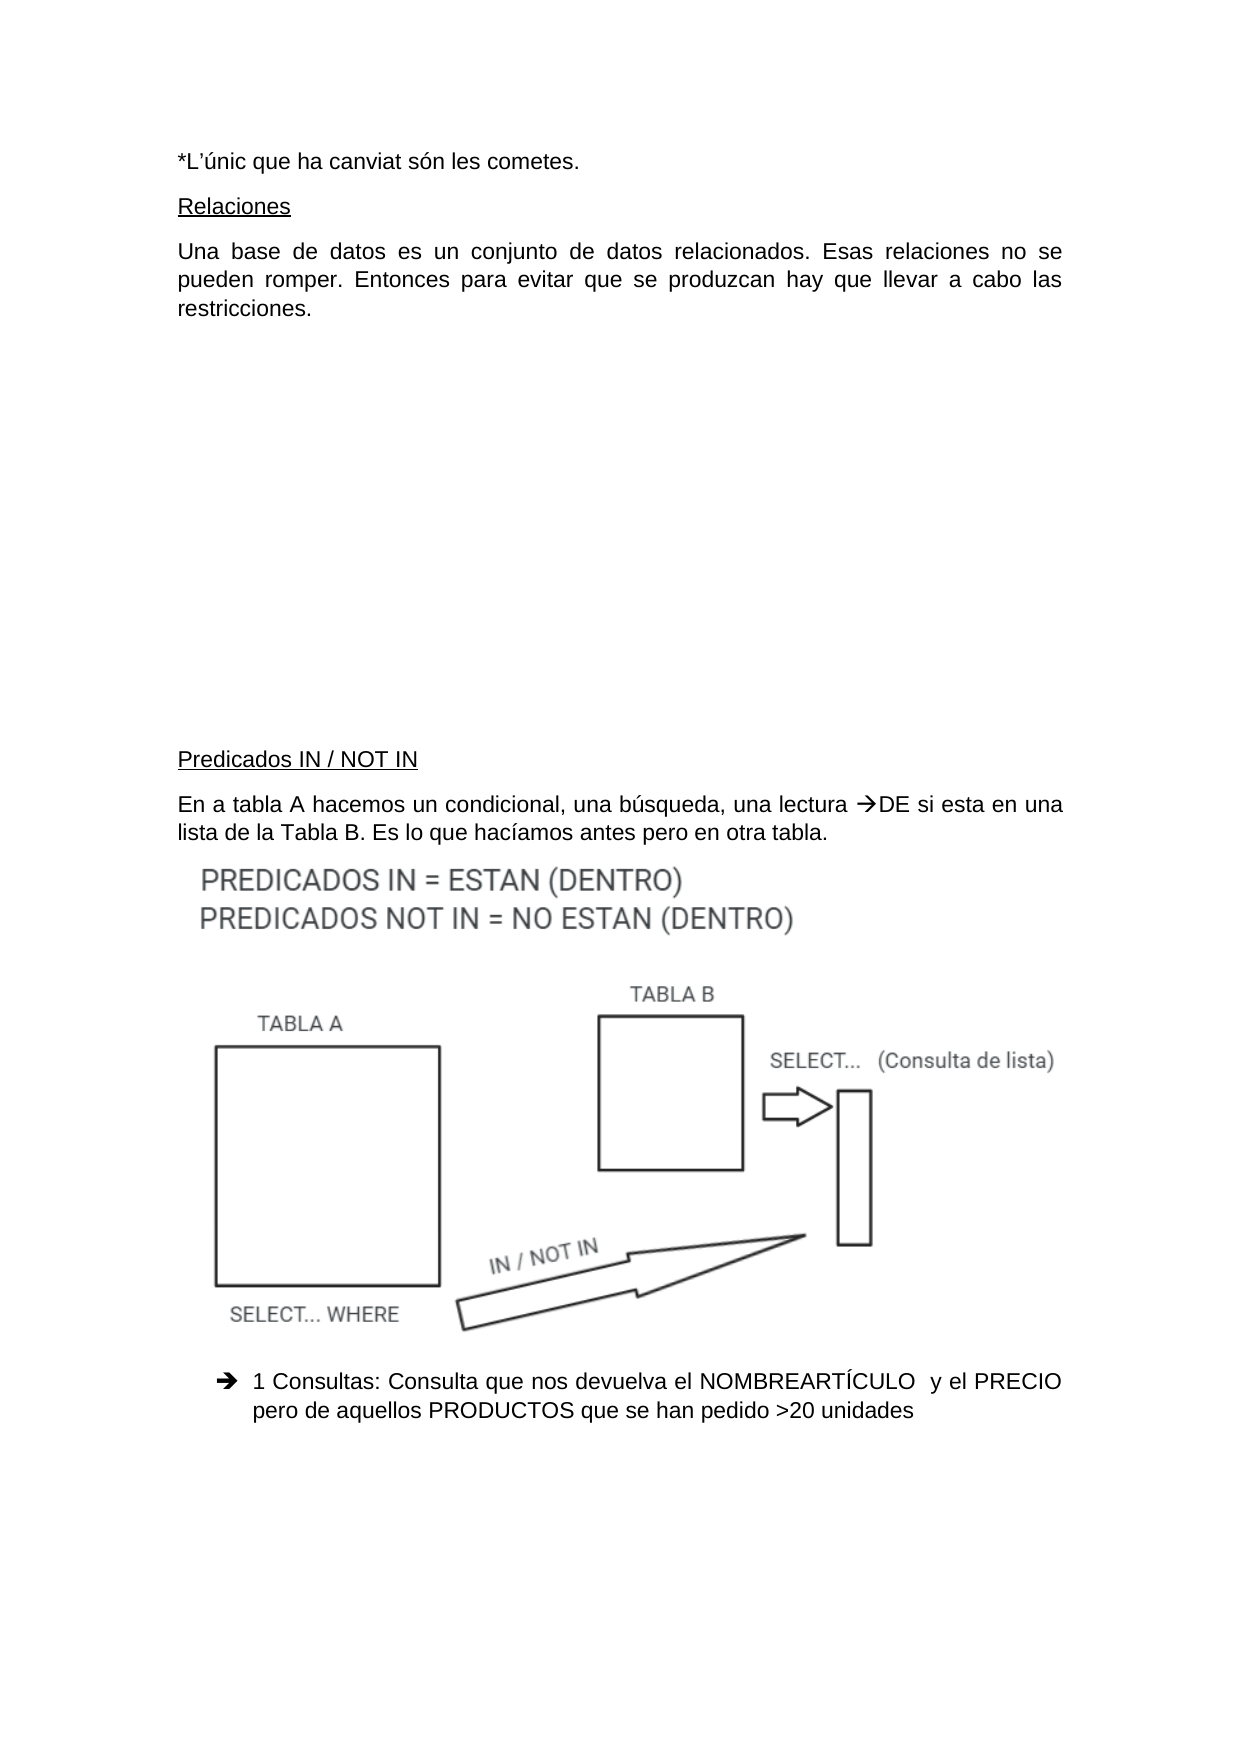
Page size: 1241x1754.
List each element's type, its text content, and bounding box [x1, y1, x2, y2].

text Relaciones [177, 193, 1063, 219]
text *L’únic que ha canviat són les cometes. [177, 148, 1063, 174]
text Predicados IN / NOT IN [177, 746, 1063, 772]
picture [177, 864, 1063, 1350]
text En a tabla A hacemos un condicional, una búsqueda, una lectura DE si esta en una lista de la Tabla B. Es lo que hacíamos antes pero en otra tabla. [177, 791, 1063, 846]
list 1 Consultas: Consulta que nos devuelva el NOMBREARTÍCULO y el PRECIO pero de aquellos PRODUCTOS que se han pedido >20 unidades [215, 1368, 1063, 1423]
text Una base de datos es un conjunto de datos relacionados. Esas relaciones no se pueden romper. Entonces para evitar que se produzcan hay que llevar a cabo las restricciones. [177, 238, 1063, 321]
